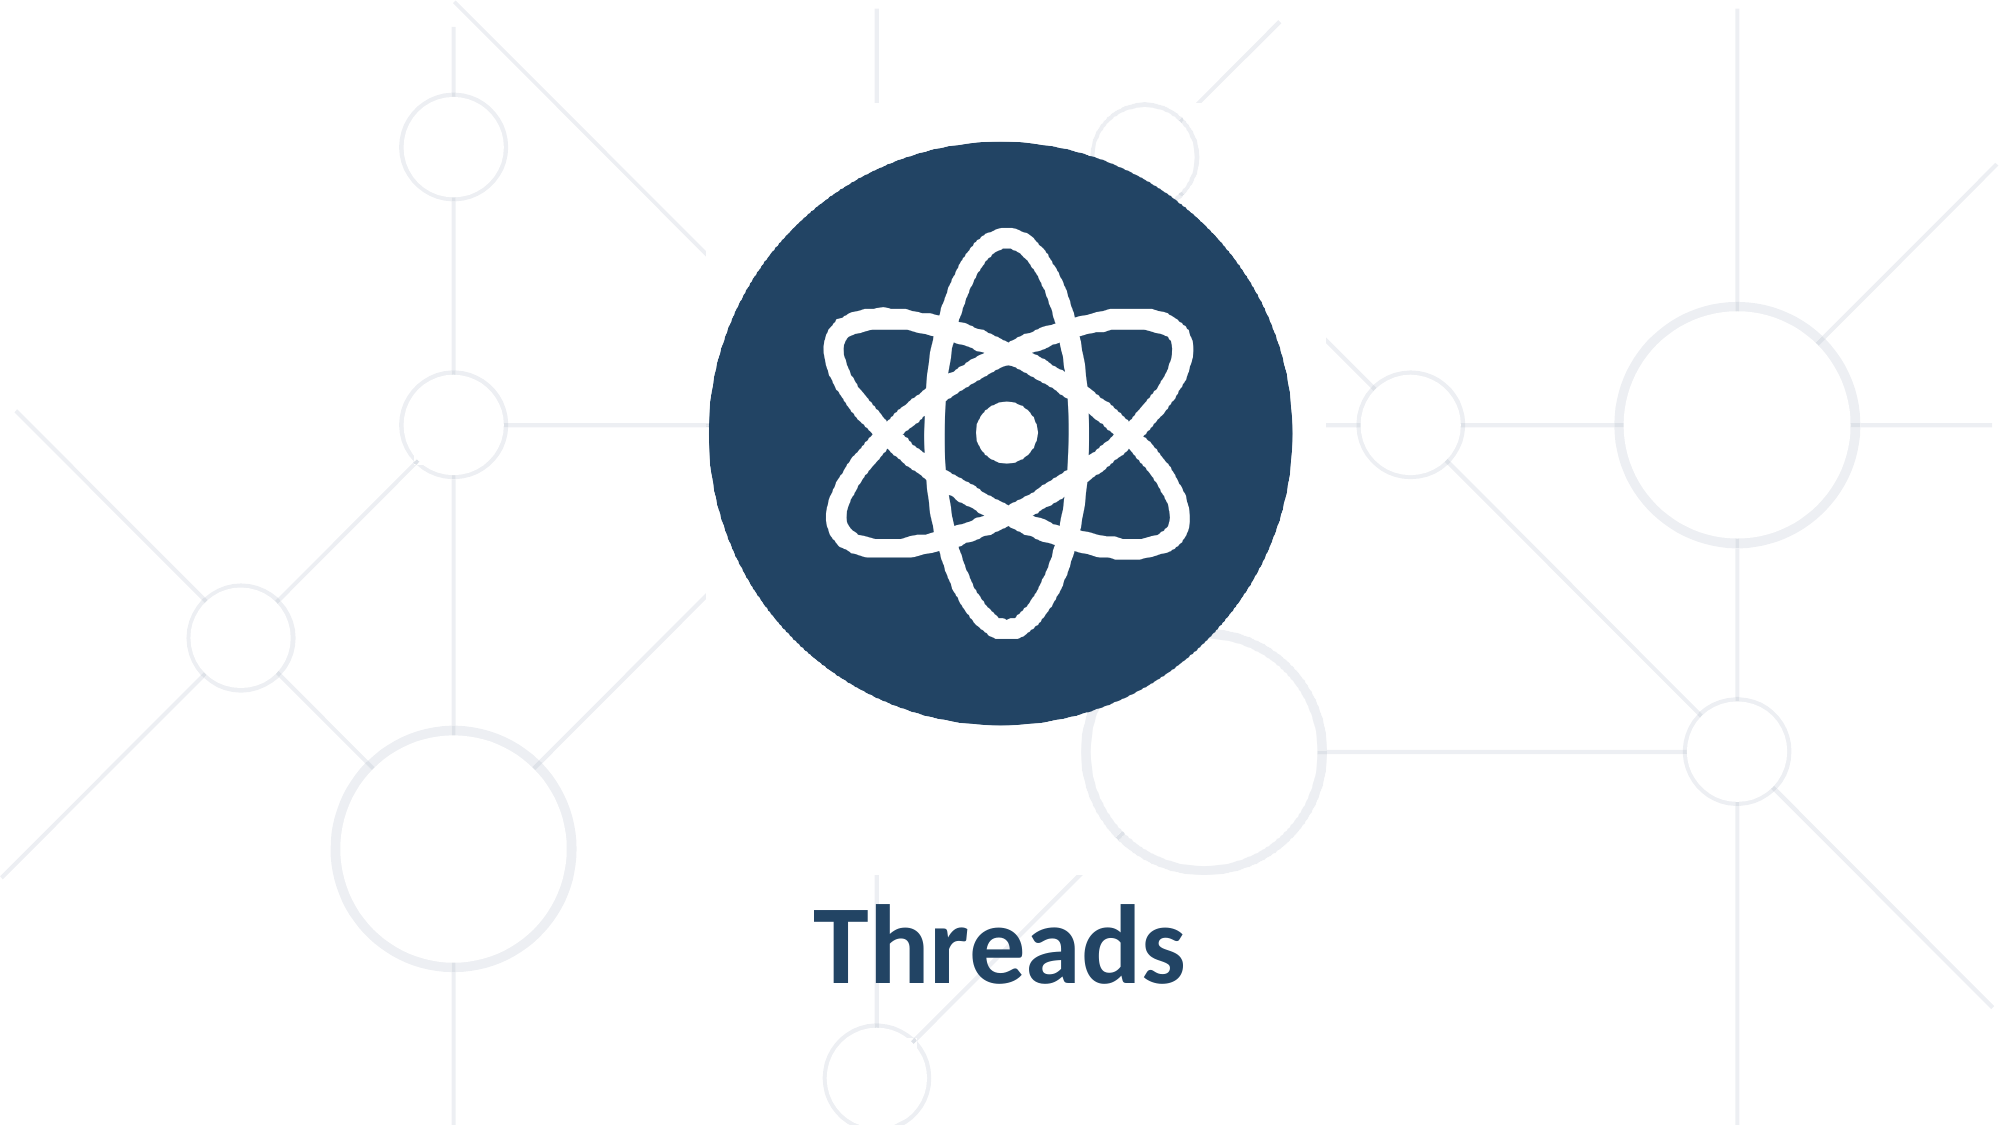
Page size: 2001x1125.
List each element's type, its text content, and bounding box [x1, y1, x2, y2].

picture [706, 102, 1327, 875]
picture [413, 456, 422, 465]
picture [907, 1037, 917, 1046]
subtitle Threads [76, 875, 1924, 1012]
